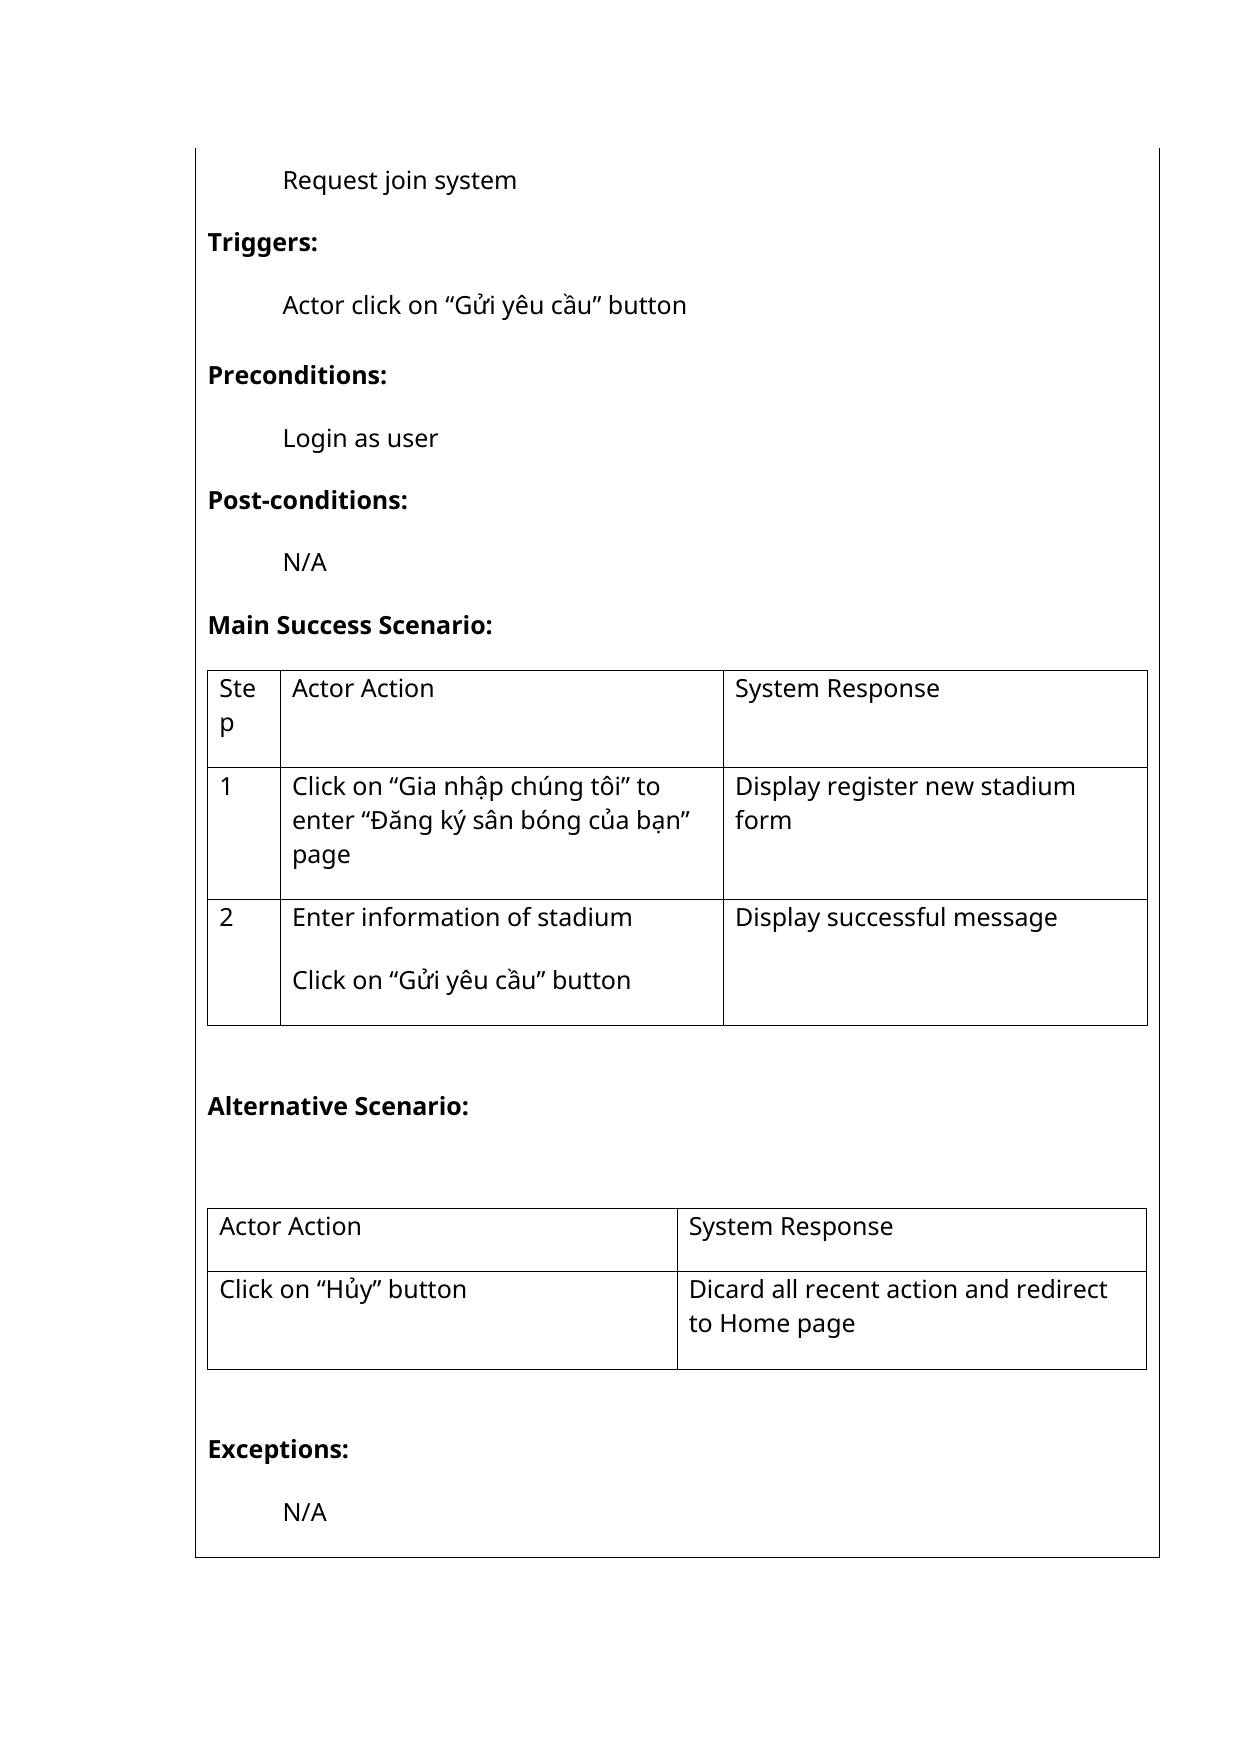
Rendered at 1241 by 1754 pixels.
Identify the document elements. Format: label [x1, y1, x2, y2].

table_cell [196, 154, 1159, 1557]
